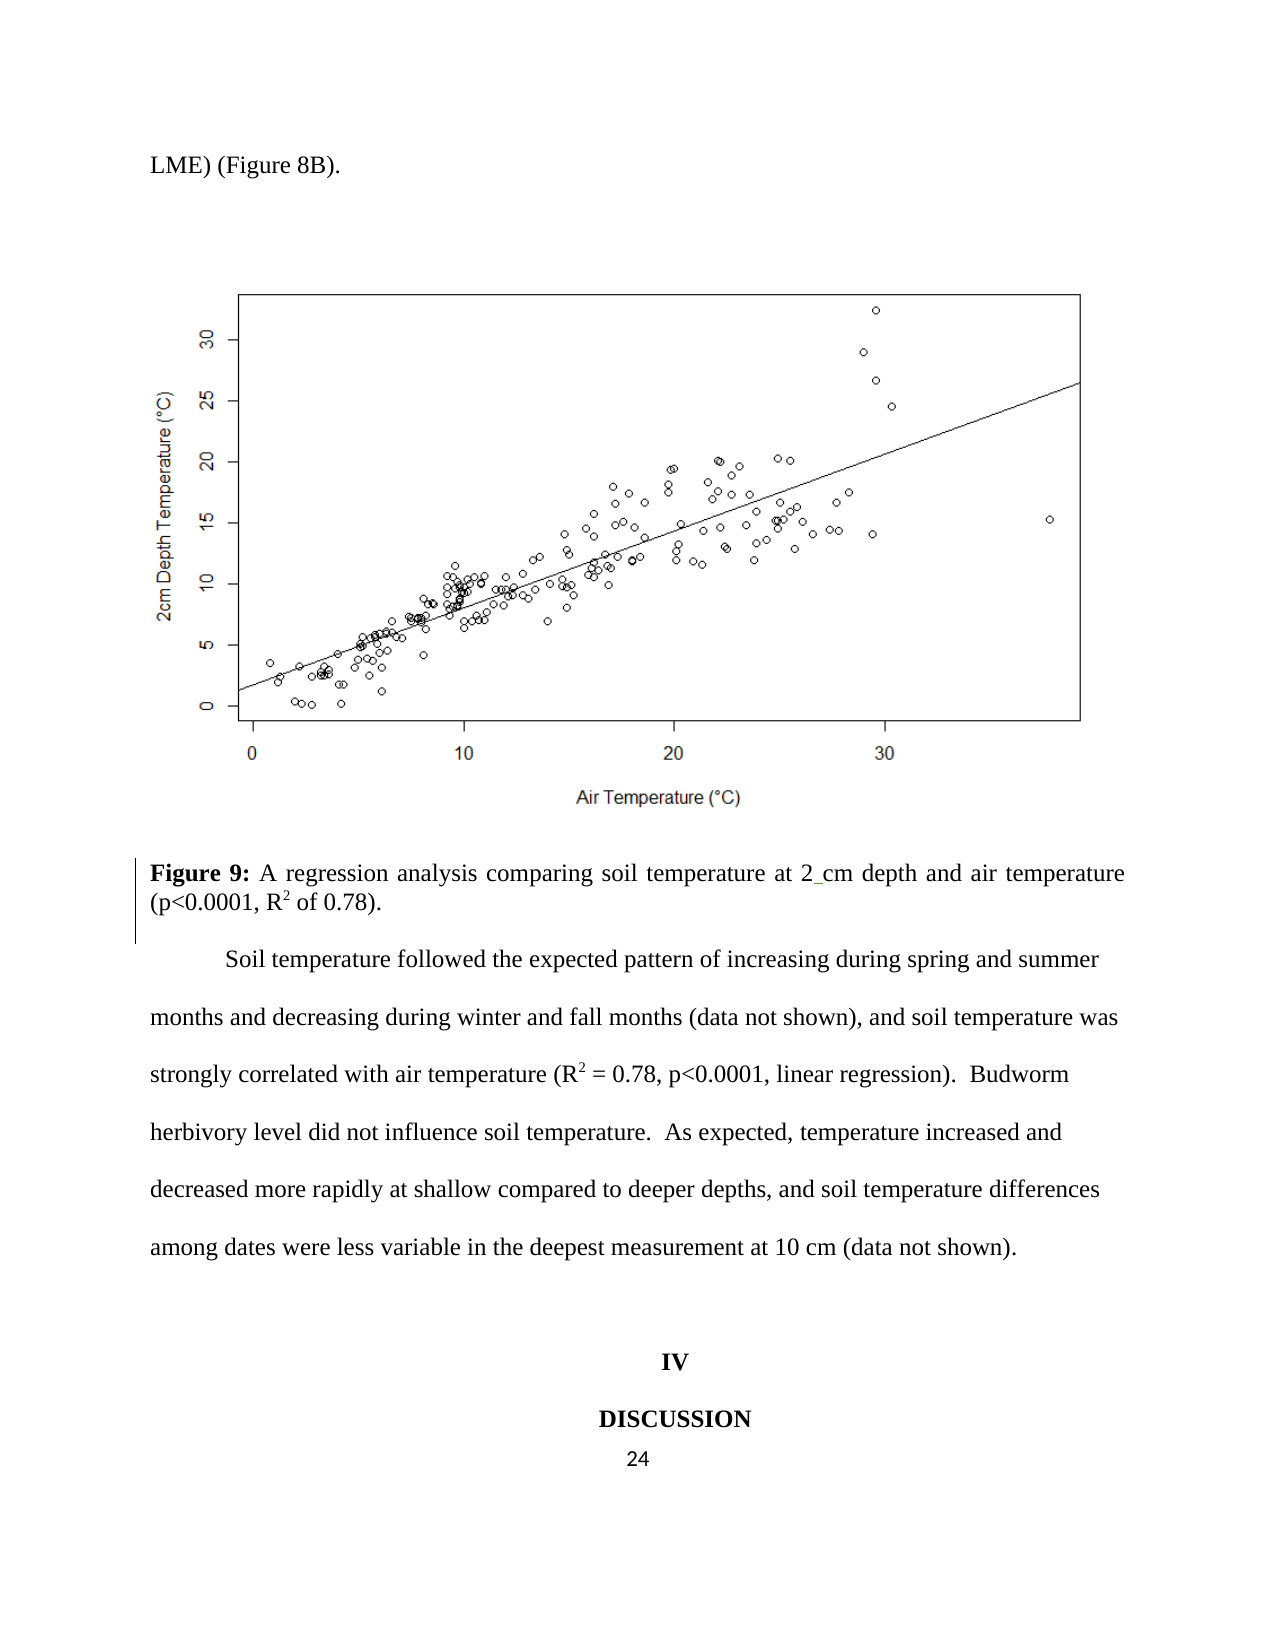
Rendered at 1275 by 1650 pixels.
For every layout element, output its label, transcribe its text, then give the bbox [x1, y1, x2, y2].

text Soil temperature followed the expected pattern of increasing during spring and summer months and decreasing during winter and fall months (data not shown), and soil temperature was strongly correlated with air temperature (R2 = 0.78, p<0.0001, linear regression). Budworm herbivory level did not influence soil temperature. As expected, temperature increased and decreased more rapidly at shallow compared to deeper depths, and soil temperature differences among dates were less variable in the deepest measurement at 10 cm (data not shown). [150, 944, 1125, 1261]
picture [150, 206, 1125, 831]
text IV [150, 1347, 1125, 1376]
text DISCUSSION [150, 1404, 1125, 1433]
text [150, 150, 1125, 206]
text Figure 9: A regression analysis comparing soil temperature at 2cm depth and air temperature (p<0.0001, R2 of 0.78). [150, 858, 1125, 916]
